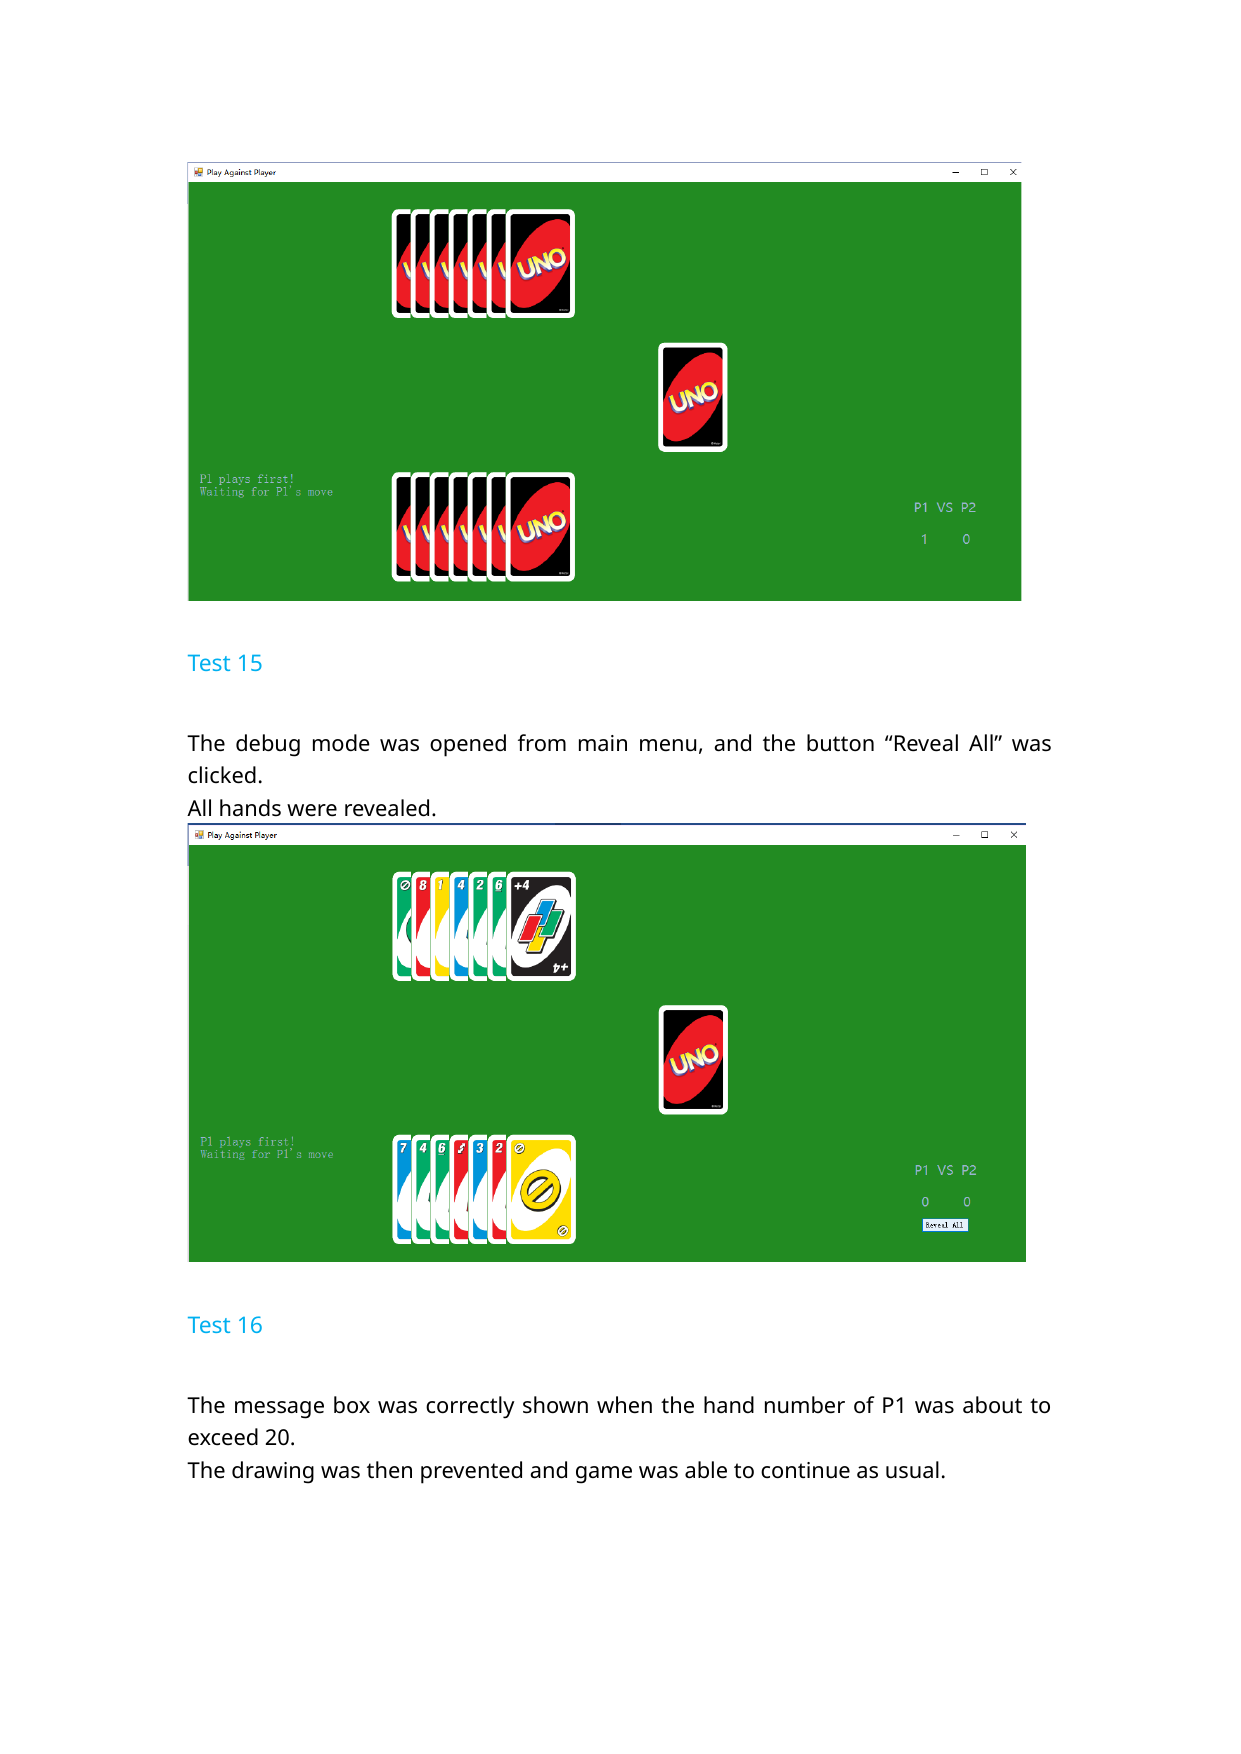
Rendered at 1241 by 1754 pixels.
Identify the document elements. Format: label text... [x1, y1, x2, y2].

picture [187, 823, 1026, 1262]
subtitle Test 16 [187, 1308, 1053, 1341]
picture [187, 162, 1022, 601]
text The debug mode was opened from main menu, and the button “Reveal All” was clicked. [187, 726, 1053, 791]
text The drawing was then prevented and game was able to continue as usual. [187, 1453, 1053, 1486]
text All hands were revealed. [187, 791, 1053, 824]
subtitle Test 15 [187, 646, 1053, 679]
text The message box was correctly shown when the hand number of P1 was about to exceed 20. [187, 1388, 1053, 1453]
